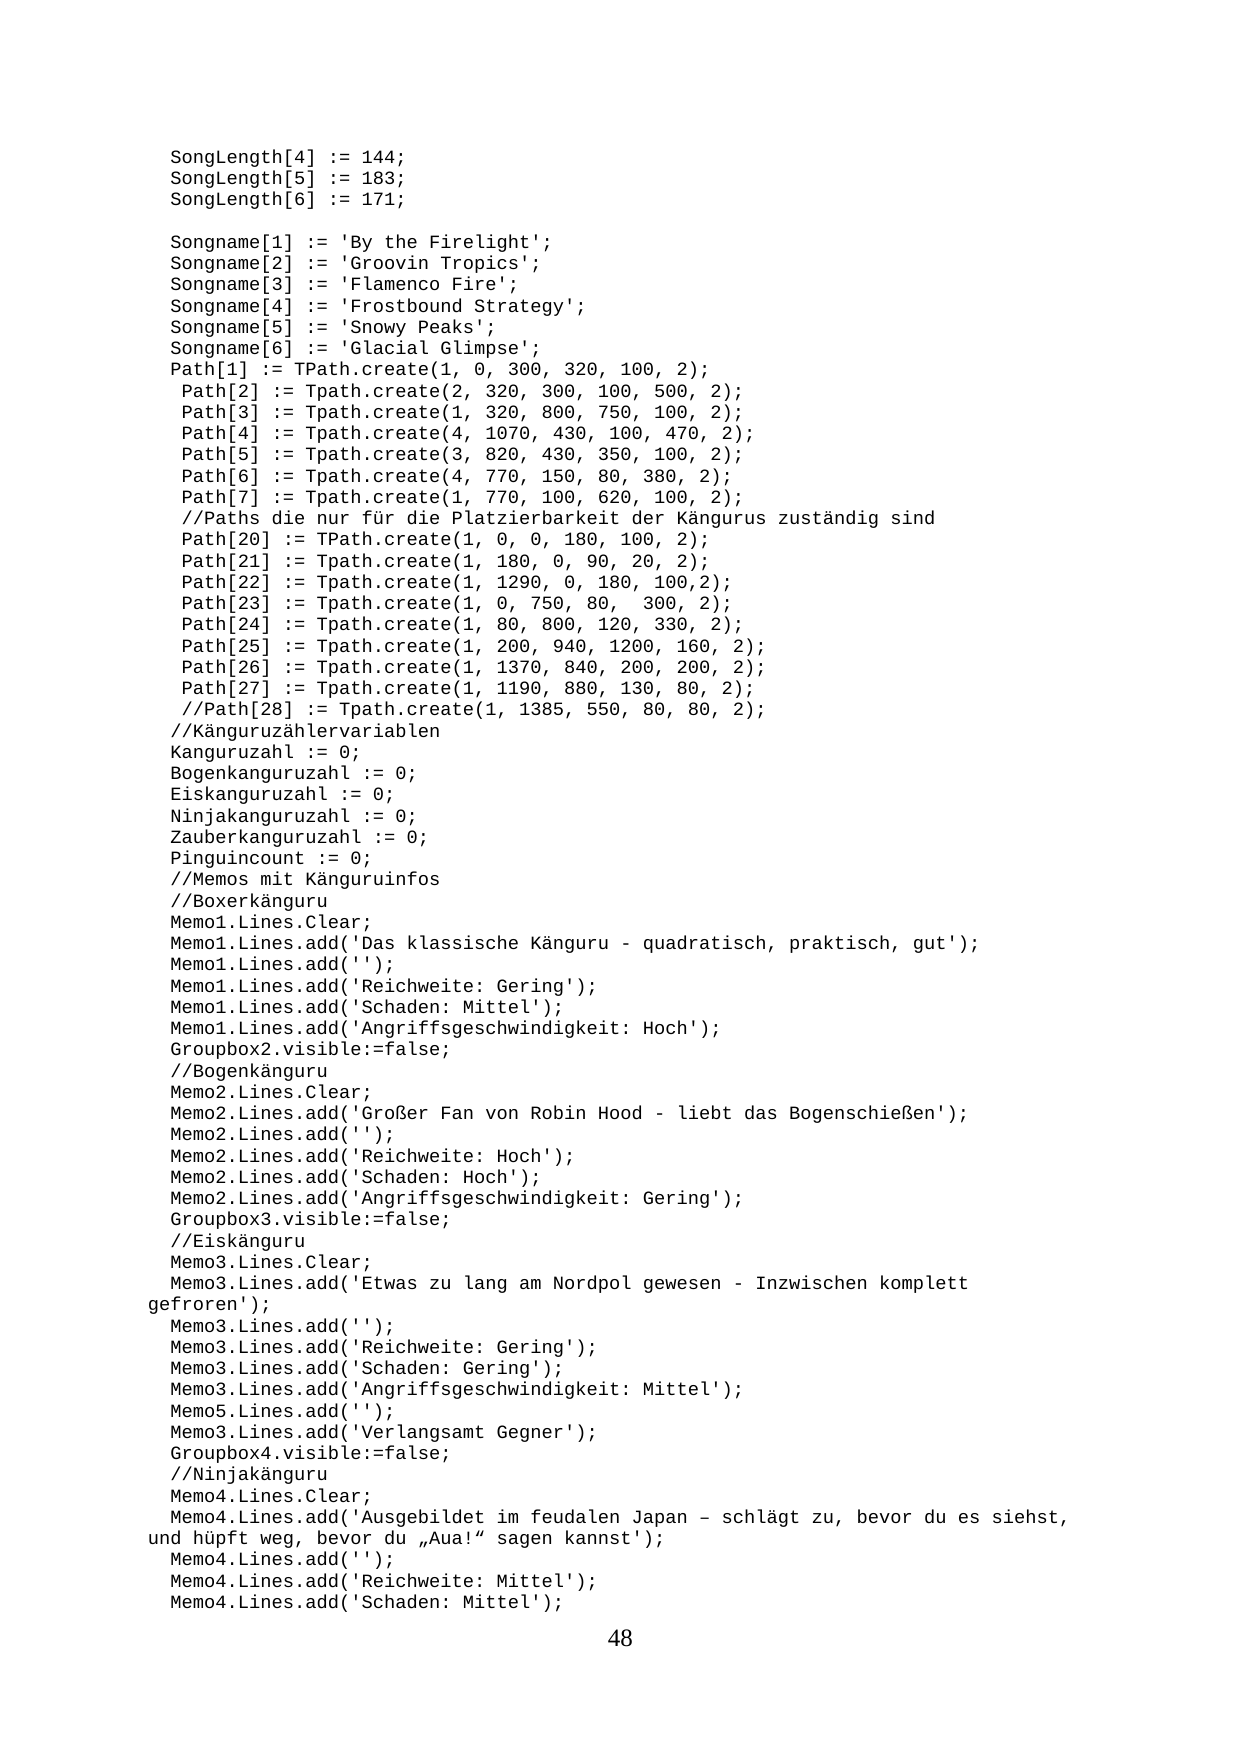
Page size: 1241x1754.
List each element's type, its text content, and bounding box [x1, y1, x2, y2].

text Path[27] := Tpath.create(1, 1190, 880, 130, 80, 2); [148, 679, 1093, 700]
text //Boxerkänguru [148, 891, 1093, 913]
text Groupbox2.visible:=false; [148, 1040, 1093, 1061]
text //Eiskänguru [148, 1231, 1093, 1253]
text //Path[28] := Tpath.create(1, 1385, 550, 80, 80, 2); [148, 700, 1093, 721]
text Memo2.Lines.add(''); [148, 1125, 1093, 1146]
text Memo2.Lines.add('Großer Fan von Robin Hood - liebt das Bogenschießen'); [148, 1104, 1093, 1125]
text //Ninjakänguru [148, 1465, 1093, 1486]
text Memo2.Lines.add('Schaden: Hoch'); [148, 1168, 1093, 1189]
text //Känguruzählervariablen [148, 721, 1093, 743]
text Path[7] := Tpath.create(1, 770, 100, 620, 100, 2); [148, 488, 1093, 509]
text Path[6] := Tpath.create(4, 770, 150, 80, 380, 2); [148, 466, 1093, 488]
text Pinguincount := 0; [148, 849, 1093, 870]
text Bogenkanguruzahl := 0; [148, 764, 1093, 785]
text Memo3.Lines.add('Schaden: Gering'); [148, 1359, 1093, 1380]
text Songname[6] := 'Glacial Glimpse'; [148, 339, 1093, 360]
text Songname[1] := 'By the Firelight'; [148, 233, 1093, 254]
text Memo3.Lines.add('Angriffsgeschwindigkeit: Mittel'); [148, 1380, 1093, 1401]
text Path[25] := Tpath.create(1, 200, 940, 1200, 160, 2); [148, 636, 1093, 658]
text //Bogenkänguru [148, 1061, 1093, 1083]
text Path[5] := Tpath.create(3, 820, 430, 350, 100, 2); [148, 445, 1093, 466]
text //Memos mit Känguruinfos [148, 870, 1093, 891]
text Zauberkanguruzahl := 0; [148, 828, 1093, 849]
text Memo2.Lines.Clear; [148, 1083, 1093, 1104]
text Memo1.Lines.add('Schaden: Mittel'); [148, 998, 1093, 1019]
text Memo3.Lines.add('Verlangsamt Gegner'); [148, 1423, 1093, 1444]
text //Paths die nur für die Platzierbarkeit der Kängurus zuständig sind [148, 509, 1093, 530]
text Path[23] := Tpath.create(1, 0, 750, 80, 300, 2); [148, 594, 1093, 615]
text Memo3.Lines.add(''); [148, 1316, 1093, 1338]
text Memo1.Lines.Clear; [148, 913, 1093, 934]
text Memo4.Lines.add('Reichweite: Mittel'); [148, 1571, 1093, 1593]
text Memo2.Lines.add('Reichweite: Hoch'); [148, 1146, 1093, 1168]
text Path[24] := Tpath.create(1, 80, 800, 120, 330, 2); [148, 615, 1093, 636]
text Memo2.Lines.add('Angriffsgeschwindigkeit: Gering'); [148, 1189, 1093, 1210]
text Groupbox3.visible:=false; [148, 1210, 1093, 1231]
text Path[26] := Tpath.create(1, 1370, 840, 200, 200, 2); [148, 658, 1093, 679]
text Path[22] := Tpath.create(1, 1290, 0, 180, 100,2); [148, 573, 1093, 594]
text Memo1.Lines.add('Angriffsgeschwindigkeit: Hoch'); [148, 1019, 1093, 1040]
text SongLength[5] := 183; [148, 169, 1093, 190]
text SongLength[6] := 171; [148, 190, 1093, 211]
text Path[4] := Tpath.create(4, 1070, 430, 100, 470, 2); [148, 424, 1093, 445]
text Path[1] := TPath.create(1, 0, 300, 320, 100, 2); [148, 360, 1093, 381]
text Memo3.Lines.Clear; [148, 1253, 1093, 1274]
text Memo4.Lines.add(''); [148, 1550, 1093, 1571]
text SongLength[4] := 144; [148, 148, 1093, 169]
text Path[3] := Tpath.create(1, 320, 800, 750, 100, 2); [148, 403, 1093, 424]
text Songname[2] := 'Groovin Tropics'; [148, 254, 1093, 275]
text Memo3.Lines.add('Etwas zu lang am Nordpol gewesen - Inzwischen komplett gefroren'); [148, 1274, 1093, 1316]
text Memo1.Lines.add('Das klassische Känguru - quadratisch, praktisch, gut'); [148, 934, 1093, 955]
text Groupbox4.visible:=false; [148, 1444, 1093, 1465]
text Memo1.Lines.add(''); [148, 955, 1093, 976]
text Path[21] := Tpath.create(1, 180, 0, 90, 20, 2); [148, 551, 1093, 573]
text Eiskanguruzahl := 0; [148, 785, 1093, 806]
text Memo5.Lines.add(''); [148, 1401, 1093, 1423]
text Path[2] := Tpath.create(2, 320, 300, 100, 500, 2); [148, 381, 1093, 403]
text Memo4.Lines.add('Schaden: Mittel'); [148, 1593, 1093, 1614]
text Memo1.Lines.add('Reichweite: Gering'); [148, 976, 1093, 998]
text Songname[5] := 'Snowy Peaks'; [148, 318, 1093, 339]
text Kanguruzahl := 0; [148, 743, 1093, 764]
text Memo4.Lines.Clear; [148, 1486, 1093, 1508]
text Memo3.Lines.add('Reichweite: Gering'); [148, 1338, 1093, 1359]
text Ninjakanguruzahl := 0; [148, 806, 1093, 828]
text Memo4.Lines.add('Ausgebildet im feudalen Japan – schlägt zu, bevor du es siehst, und hüpft weg, bevor du „Aua!“ sagen kannst'); [148, 1508, 1093, 1550]
text Songname[4] := 'Frostbound Strategy'; [148, 296, 1093, 318]
text Songname[3] := 'Flamenco Fire'; [148, 275, 1093, 296]
text Path[20] := TPath.create(1, 0, 0, 180, 100, 2); [148, 530, 1093, 551]
